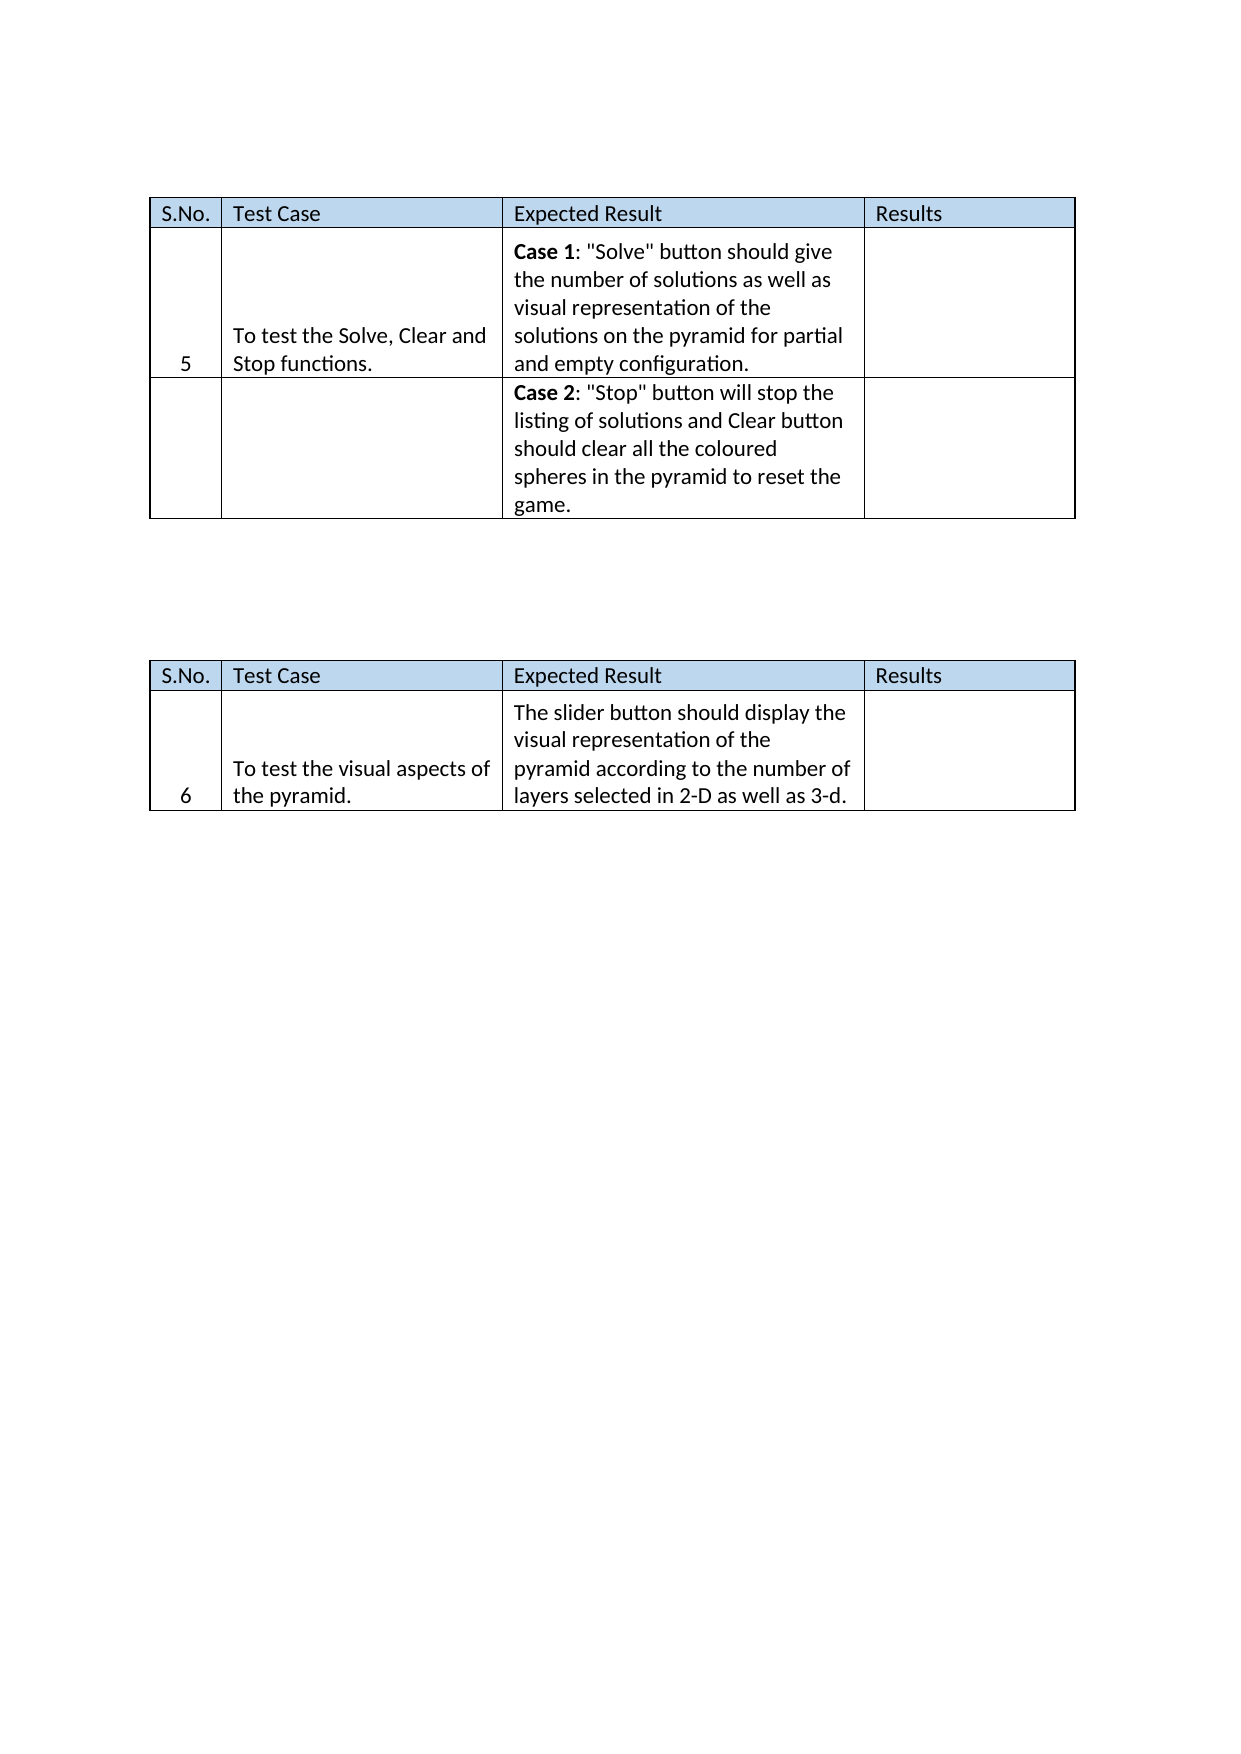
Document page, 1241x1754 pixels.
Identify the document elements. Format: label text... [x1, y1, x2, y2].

table_cell To test the visual aspects of the pyramid. [222, 691, 502, 810]
table_header Expected Result [503, 661, 864, 690]
table_cell Case 2: "Stop" button will stop the listing of solutions and Clear button should clear all the coloured spheres in the pyramid to reset the game. [503, 378, 864, 518]
table_header Test Case [222, 661, 502, 690]
table_cell [865, 691, 1074, 810]
table_header S.No. [151, 198, 221, 227]
table_cell 5 [151, 228, 221, 377]
table_cell 6 [151, 691, 221, 810]
table_cell Case 1: "Solve" button should give the number of solutions as well as visual representation of the solutions on the pyramid for partial and empty configuration. [503, 228, 864, 377]
table_header Test Case [222, 198, 502, 227]
table_header Results [865, 198, 1074, 227]
table_header S.No. [151, 661, 221, 690]
table_header Expected Result [503, 198, 864, 227]
table_cell [865, 378, 1074, 518]
table_cell [222, 378, 502, 518]
table_cell To test the Solve, Clear and Stop functions. [222, 228, 502, 377]
table_cell [151, 378, 221, 518]
table_cell [865, 228, 1074, 377]
table_cell The slider button should display the visual representation of the pyramid according to the number of layers selected in 2-D as well as 3-d. [503, 691, 864, 810]
table_header Results [865, 661, 1074, 690]
